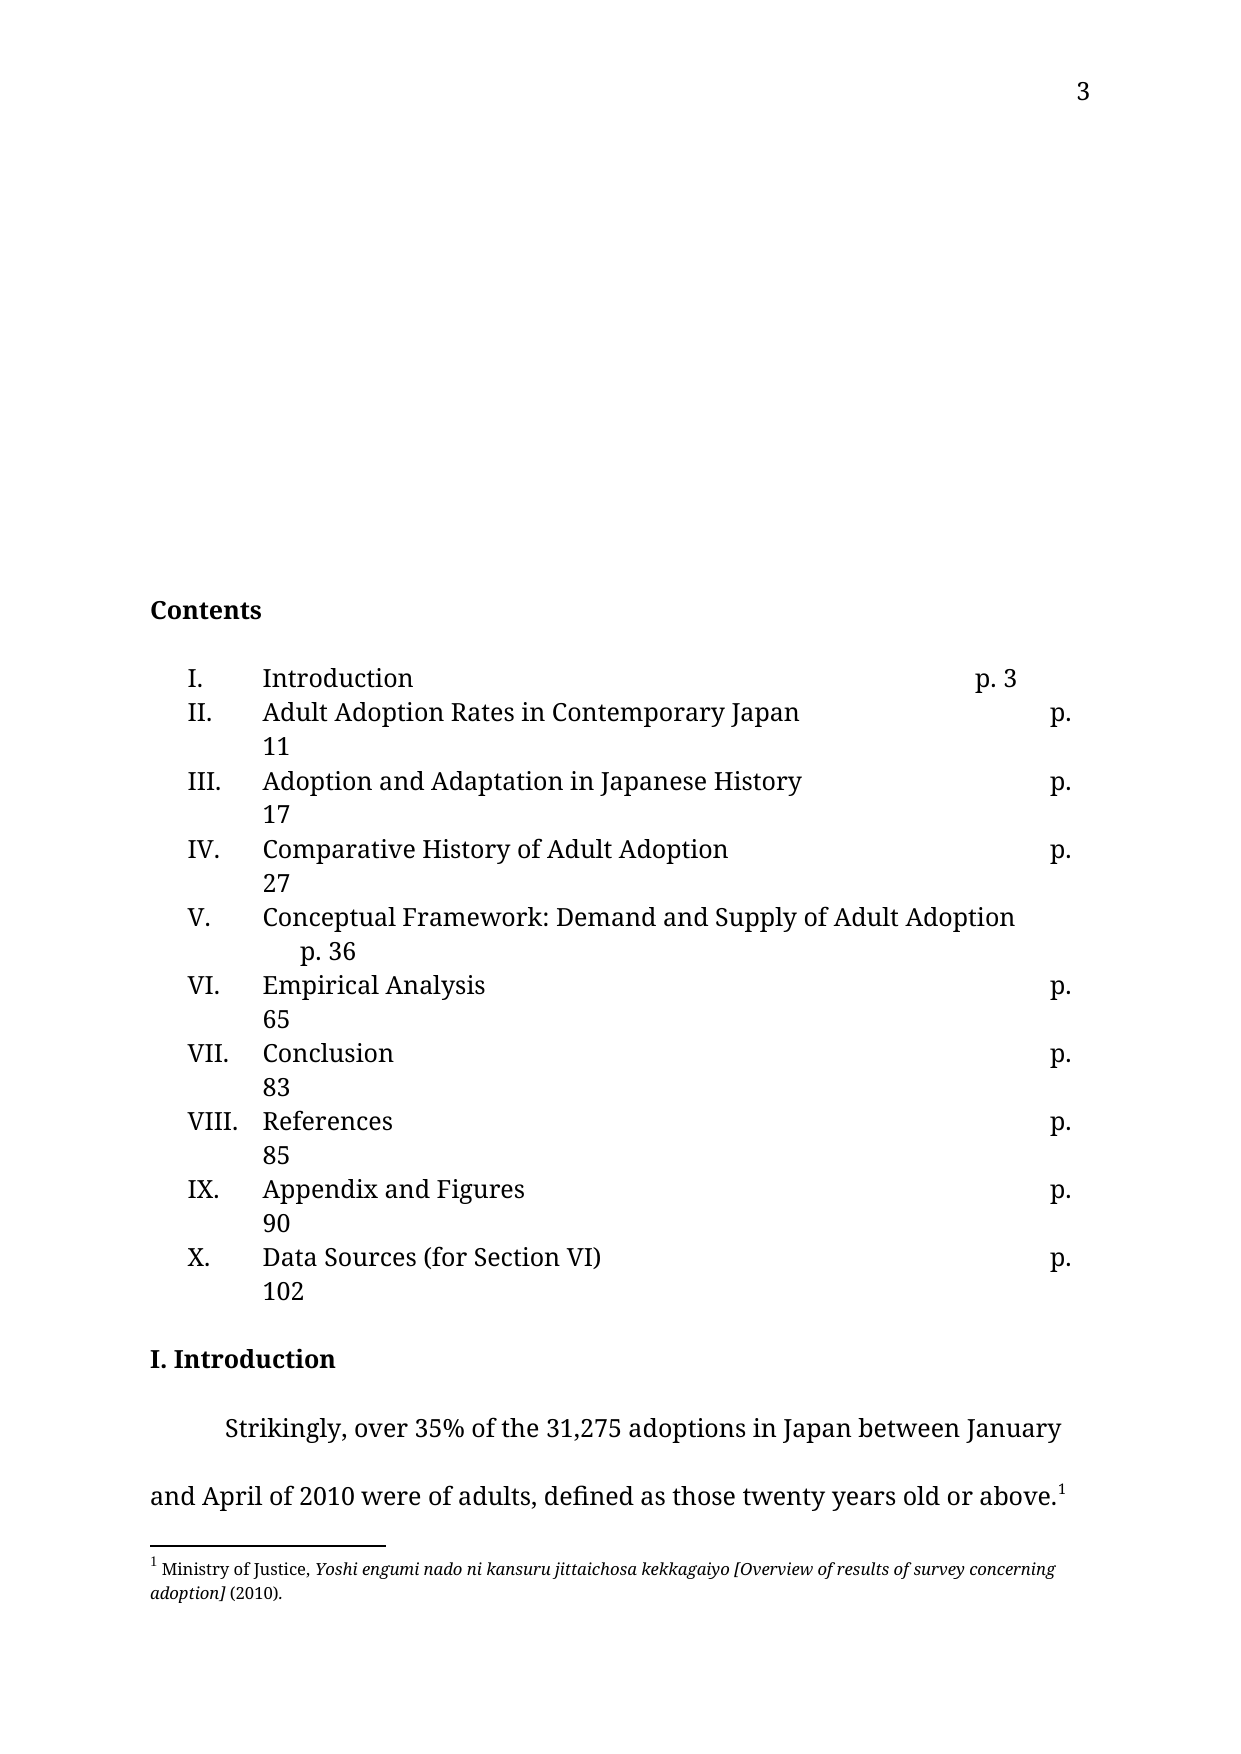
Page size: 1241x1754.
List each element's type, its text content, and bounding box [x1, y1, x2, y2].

list Conclusion p. 83 [187, 1036, 1090, 1104]
list Adoption and Adaptation in Japanese History p. 17 [187, 763, 1090, 831]
list Introduction p. 3 [187, 661, 1090, 695]
list References p. 85 [187, 1104, 1090, 1172]
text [150, 1410, 1090, 1512]
text Contents [150, 593, 1090, 627]
text I. Introduction [150, 1342, 1090, 1376]
list Adult Adoption Rates in Contemporary Japan p. 11 [187, 695, 1090, 763]
list Data Sources (for Section VI) p. 102 [187, 1240, 1090, 1308]
list Conceptual Framework: Demand and Supply of Adult Adoption p. 36 [187, 899, 1090, 967]
list Comparative History of Adult Adoption p. 27 [187, 831, 1090, 899]
list Appendix and Figures p. 90 [187, 1172, 1090, 1240]
list Empirical Analysis p. 65 [187, 967, 1090, 1036]
